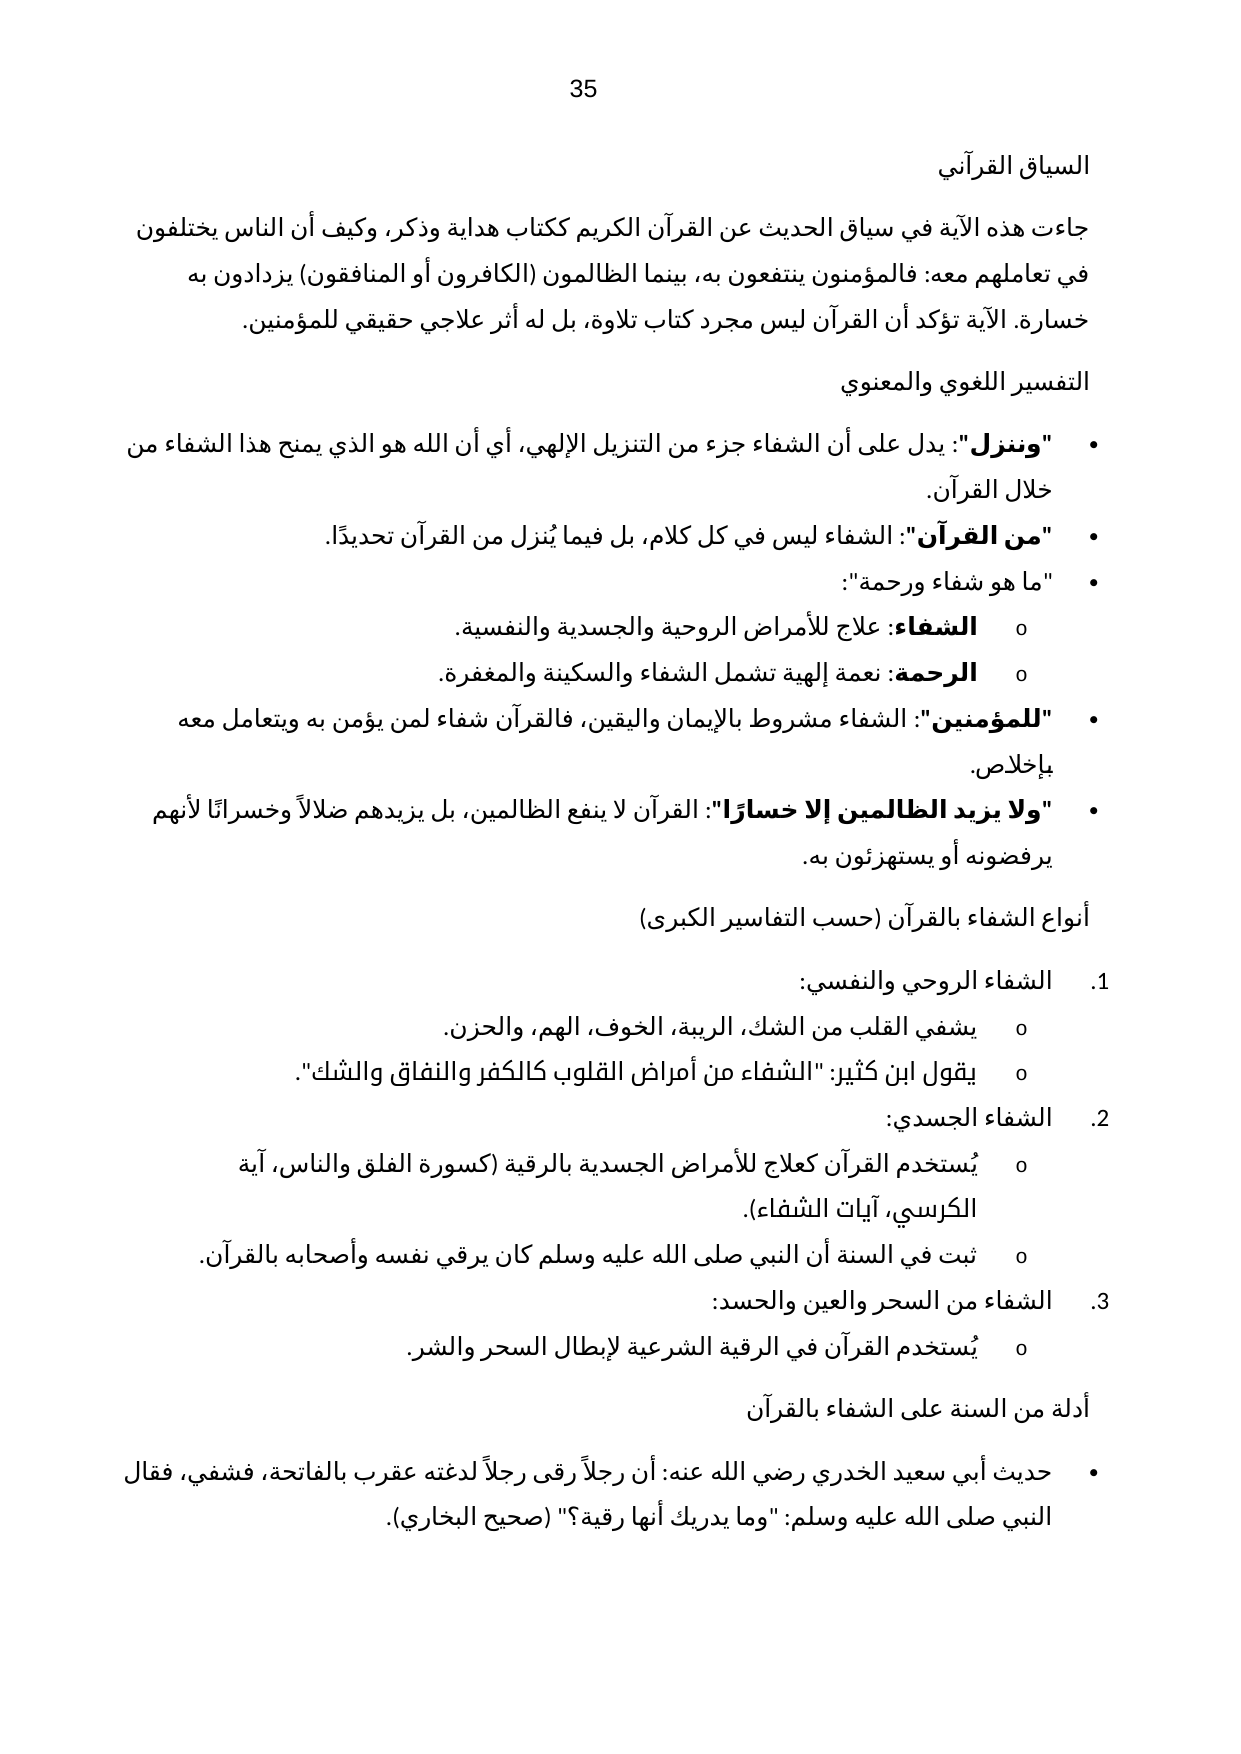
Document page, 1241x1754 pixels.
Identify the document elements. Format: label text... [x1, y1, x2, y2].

list حديث أبي سعيد الخدري رضي الله عنه: أن رجلاً رقى رجلاً لدغته عقرب بالفاتحة، فشفي، فقال النبي صلى الله عليه وسلم: "وما يدريك أنها رقية؟" (صحيح البخاري). [112, 1456, 1090, 1532]
text أنواع الشفاء بالقرآن (حسب التفاسير الكبرى) [112, 903, 1090, 933]
text السياق القرآني [112, 150, 1090, 181]
text أدلة من السنة على الشفاء بالقرآن [112, 1393, 1090, 1424]
list "ولا يزيد الظالمين إلا خسارًا": القرآن لا ينفع الظالمين، بل يزيدهم ضلالاً وخسرانًا لأنهم يرفضونه أو يستهزئون به. [112, 794, 1090, 871]
list الرحمة: نعمة إلهية تشمل الشفاء والسكينة والمغفرة. [112, 657, 1015, 688]
list الشفاء من السحر والعين والحسد: [112, 1285, 1090, 1316]
text التفسير اللغوي والمعنوي [112, 366, 1090, 397]
list "وننزل": يدل على أن الشفاء جزء من التنزيل الإلهي، أي أن الله هو الذي يمنح هذا الشفاء من خلال القرآن. [112, 429, 1090, 505]
list الشفاء الجسدي: [112, 1102, 1090, 1133]
list "للمؤمنين": الشفاء مشروط بالإيمان واليقين، فالقرآن شفاء لمن يؤمن به ويتعامل معه بإخلاص. [112, 703, 1090, 779]
list يُستخدم القرآن كعلاج للأمراض الجسدية بالرقية (كسورة الفلق والناس، آية الكرسي، آيات الشفاء). [112, 1148, 1015, 1224]
list ثبت في السنة أن النبي صلى الله عليه وسلم كان يرقي نفسه وأصحابه بالقرآن. [112, 1239, 1015, 1270]
list يقول ابن كثير: "الشفاء من أمراض القلوب كالكفر والنفاق والشك". [112, 1056, 1015, 1087]
list "من القرآن": الشفاء ليس في كل كلام، بل فيما يُنزل من القرآن تحديدًا. [112, 520, 1090, 551]
list "ما هو شفاء ورحمة": [112, 566, 1090, 596]
list يُستخدم القرآن في الرقية الشرعية لإبطال السحر والشر. [112, 1331, 1015, 1361]
text جاءت هذه الآية في سياق الحديث عن القرآن الكريم ككتاب هداية وذكر، وكيف أن الناس يختلفون في تعاملهم معه: فالمؤمنون ينتفعون به، بينما الظالمون (الكافرون أو المنافقون) يزدادون به خسارة. الآية تؤكد أن القرآن ليس مجرد كتاب تلاوة، بل له أثر علاجي حقيقي للمؤمنين. [112, 212, 1090, 334]
list الشفاء: علاج للأمراض الروحية والجسدية والنفسية. [112, 612, 1015, 642]
list الشفاء الروحي والنفسي: [112, 965, 1090, 996]
list يشفي القلب من الشك، الريبة، الخوف، الهم، والحزن. [112, 1011, 1015, 1041]
